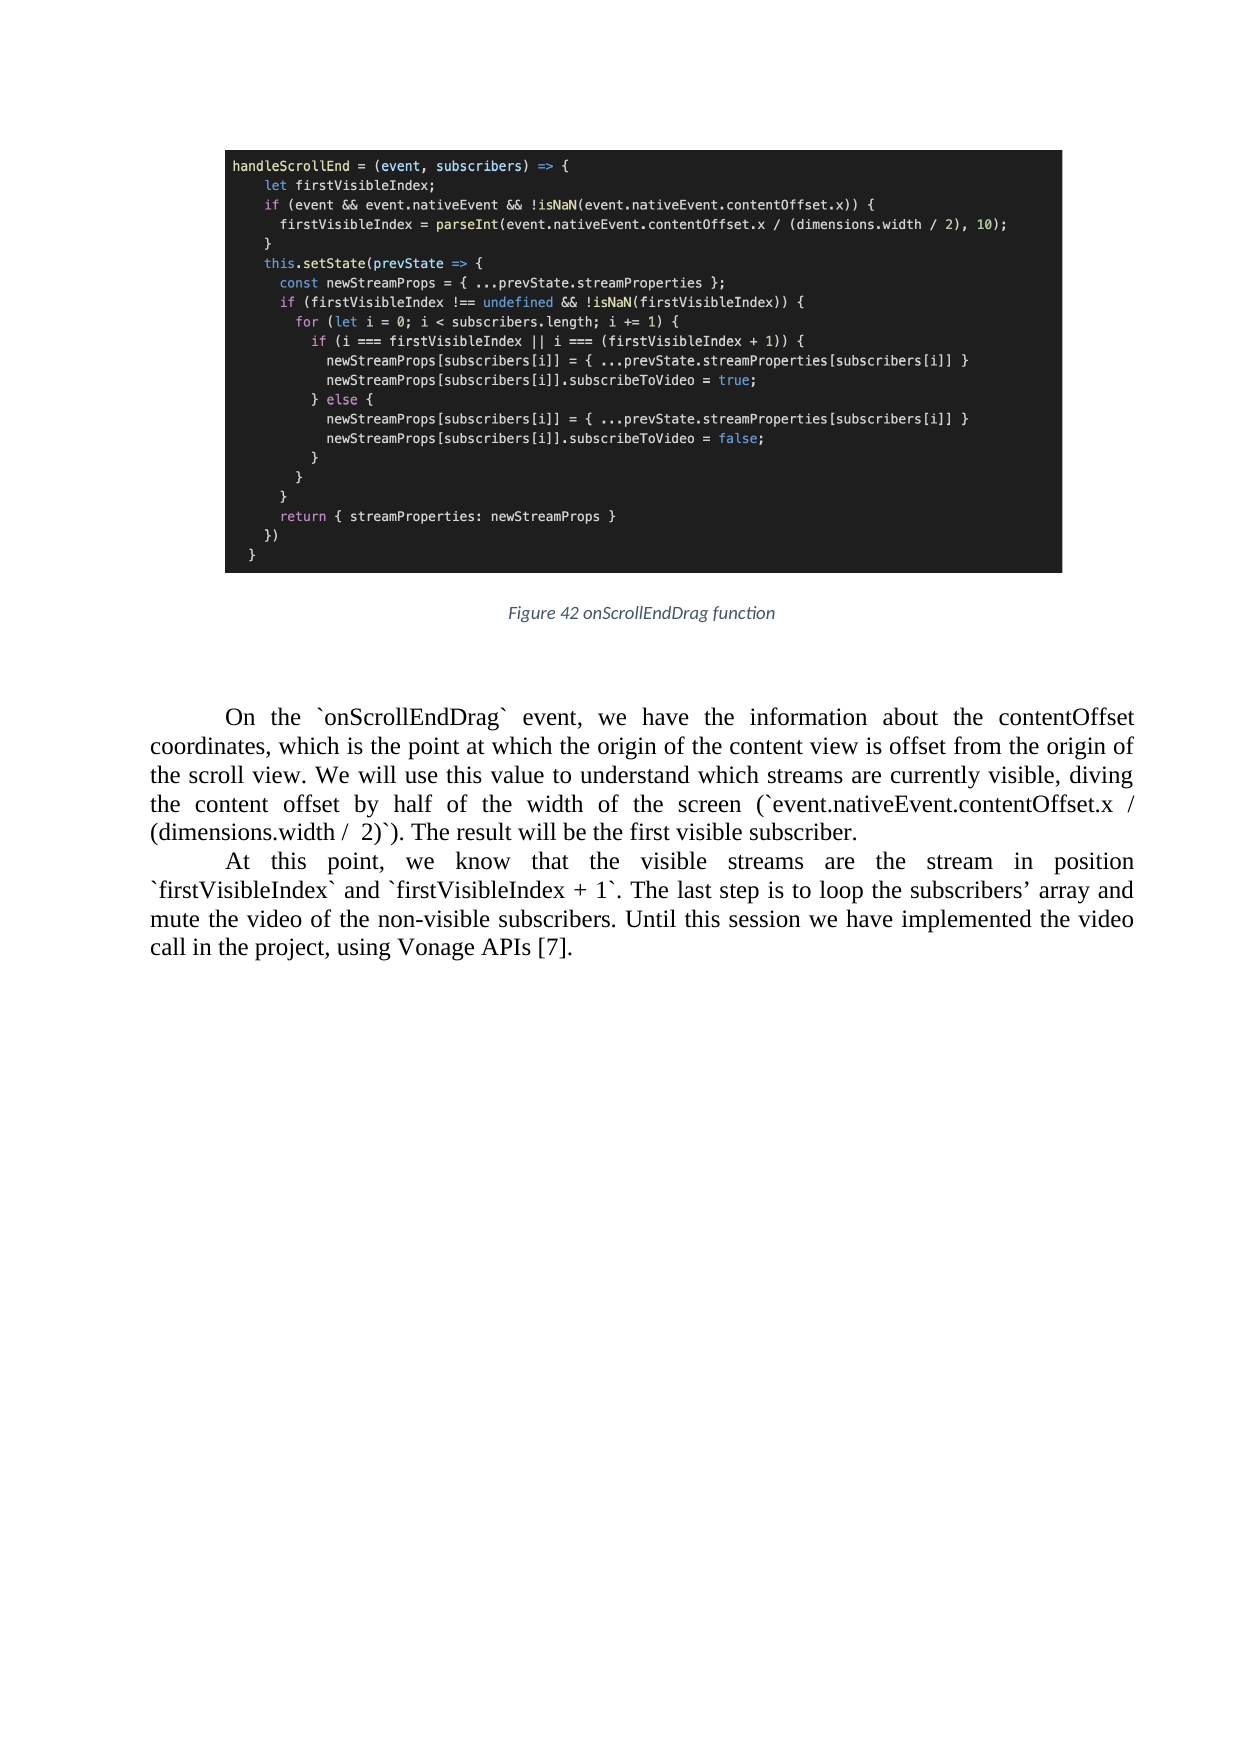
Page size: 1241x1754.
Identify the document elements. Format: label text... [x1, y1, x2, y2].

picture [225, 150, 1063, 573]
text At this point, we know that the visible streams are the stream in position `firstVisibleIndex` and `firstVisibleIndex + 1`. The last step is to loop the subscribers’ array and mute the video of the non-visible subscribers. Until this session we have implemented the video call in the project, using Vonage APIs. [150, 846, 1135, 961]
text On the `onScrollEndDrag` event, we have the information about the contentOffset coordinates, which is the point at which the origin of the content view is offset from the origin of the scroll view. We will use this value to understand which streams are currently visible, diving the content offset by half of the width of the screen (`event.nativeEvent.contentOffset.x / (dimensions.width / 2)`). The result will be the first visible subscriber. [150, 702, 1135, 846]
